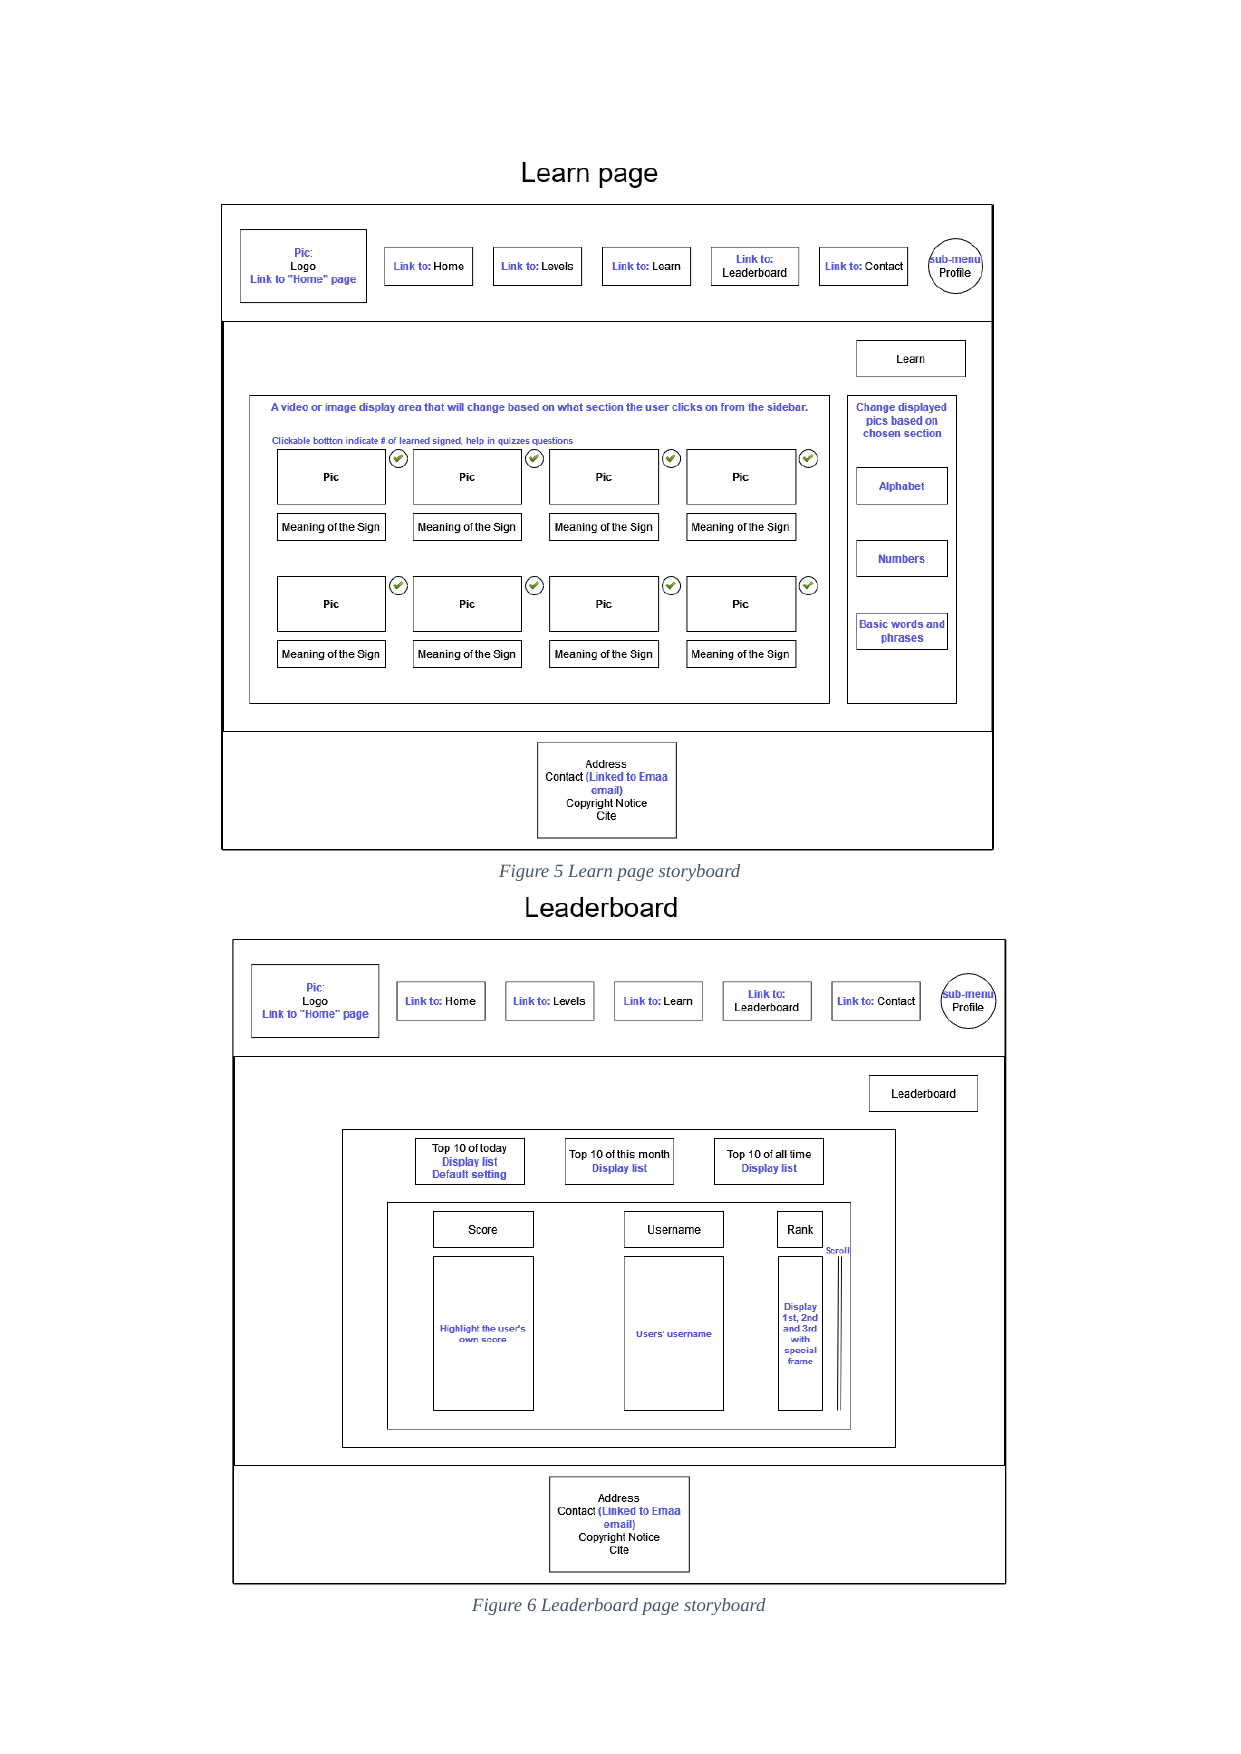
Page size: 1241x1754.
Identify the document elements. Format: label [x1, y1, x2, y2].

picture [232, 884, 1007, 1585]
picture [221, 150, 1020, 851]
